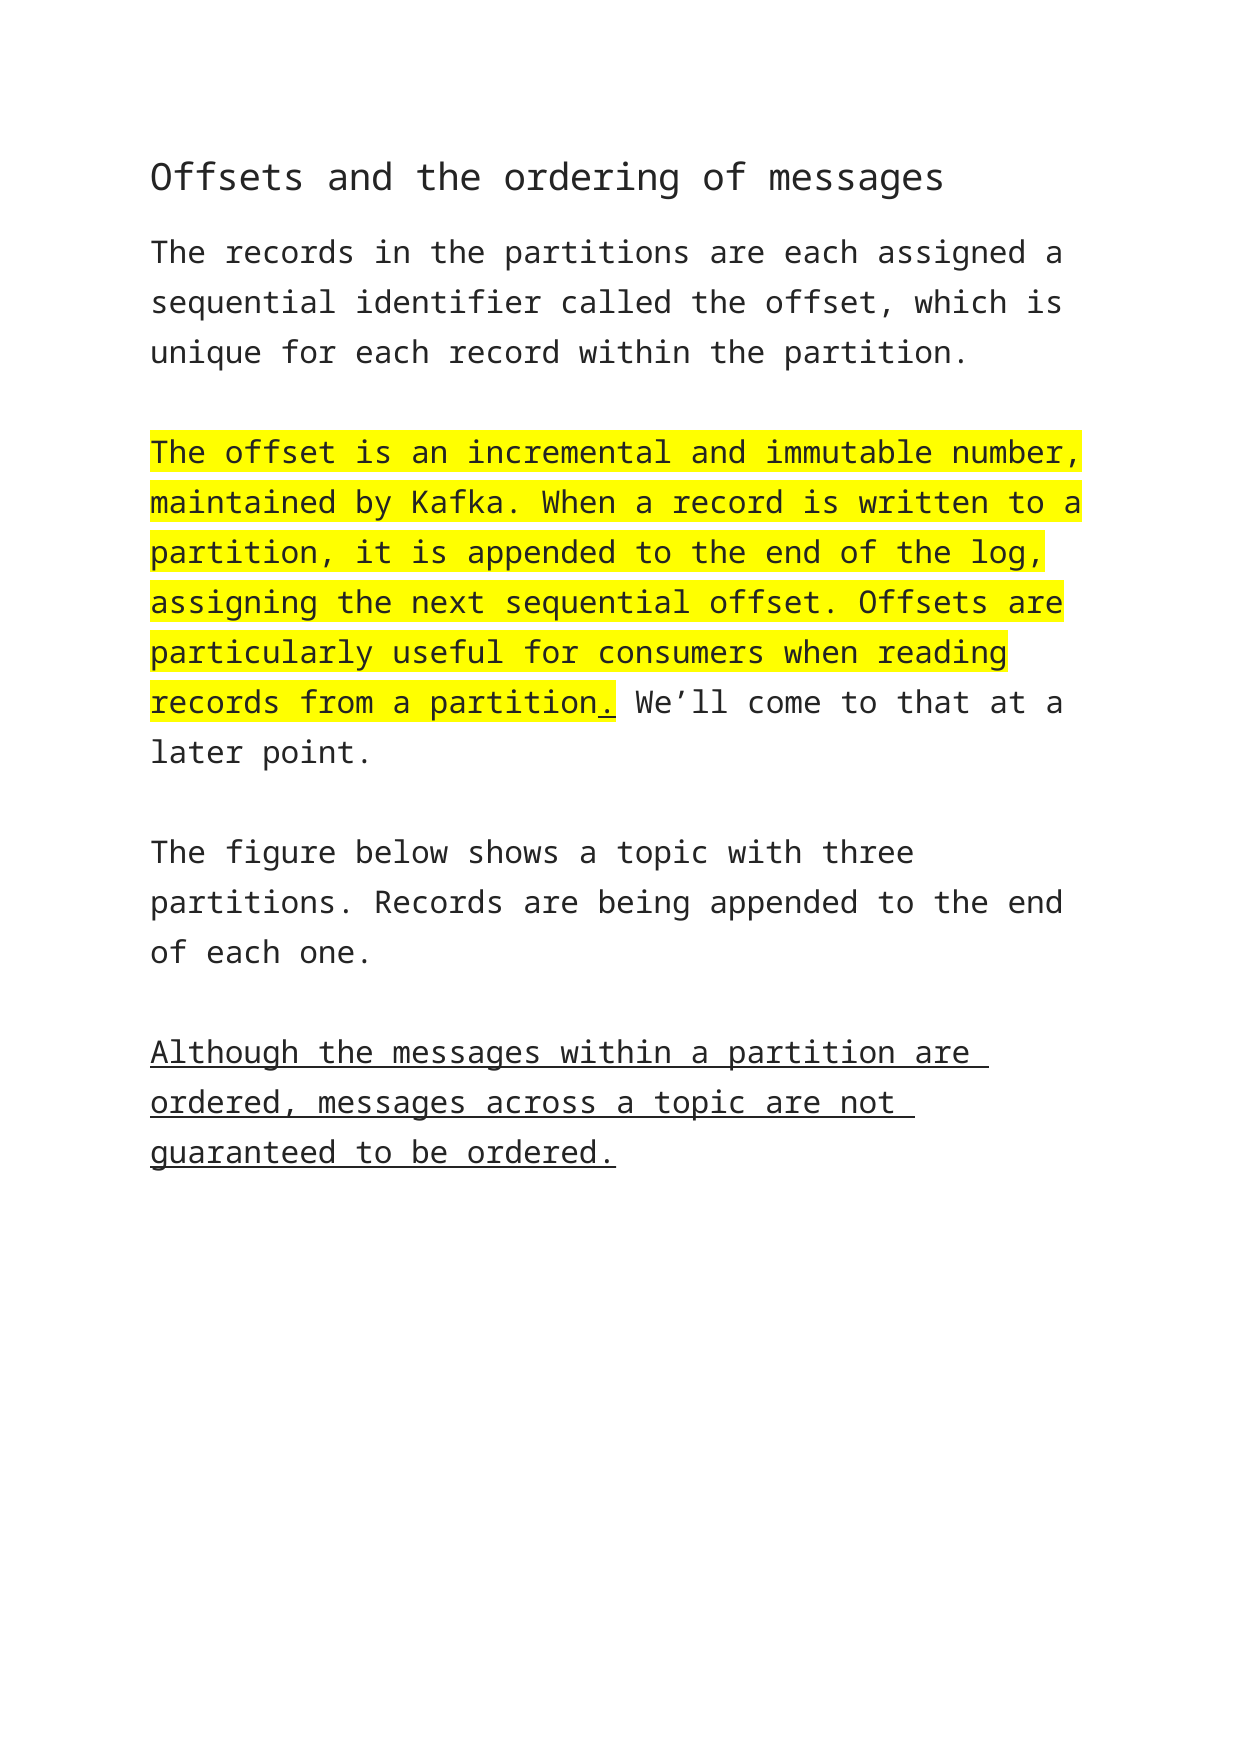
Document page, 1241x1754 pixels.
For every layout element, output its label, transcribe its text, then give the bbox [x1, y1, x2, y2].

subtitle Offsets and the ordering of messages [150, 150, 1090, 201]
text The offset is an incremental and immutable number, maintained by Kafka. When a record is written to a partition, it is appended to the end of the log, assigning the next sequential offset. Offsets are particularly useful for consumers when reading records from a partition. We’ll come to that at a later point. [150, 422, 1090, 772]
text The records in the partitions are each assigned a sequential identifier called the offset, which is unique for each record within the partition. [150, 222, 1090, 372]
text Although the messages within a partition are ordered, messages across a topic are not guaranteed to be ordered. [150, 1022, 1090, 1172]
text The figure below shows a topic with three partitions. Records are being appended to the end of each one. [150, 822, 1090, 972]
